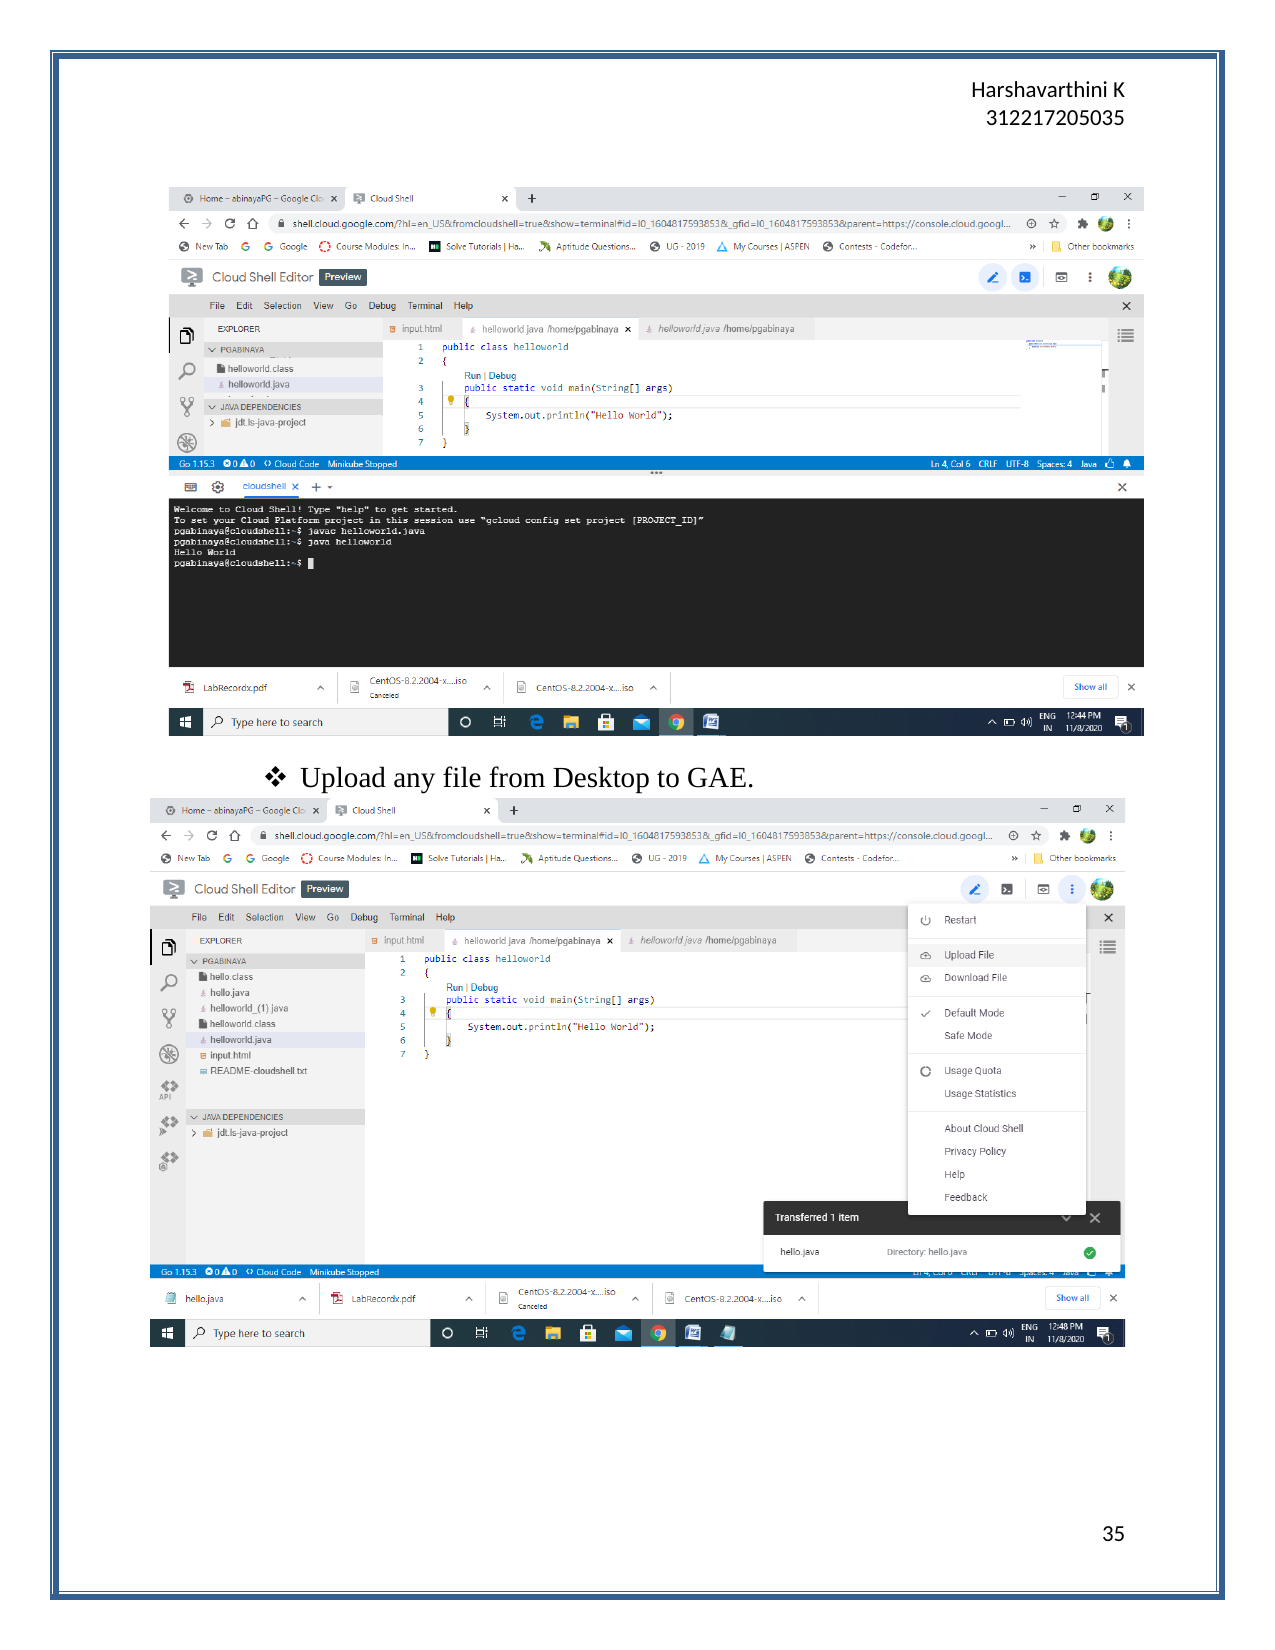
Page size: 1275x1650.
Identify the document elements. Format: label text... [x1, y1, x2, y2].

picture [168, 187, 1144, 736]
picture [150, 798, 1125, 1347]
list Upload any file from Desktop to GAE. [262, 760, 1125, 794]
